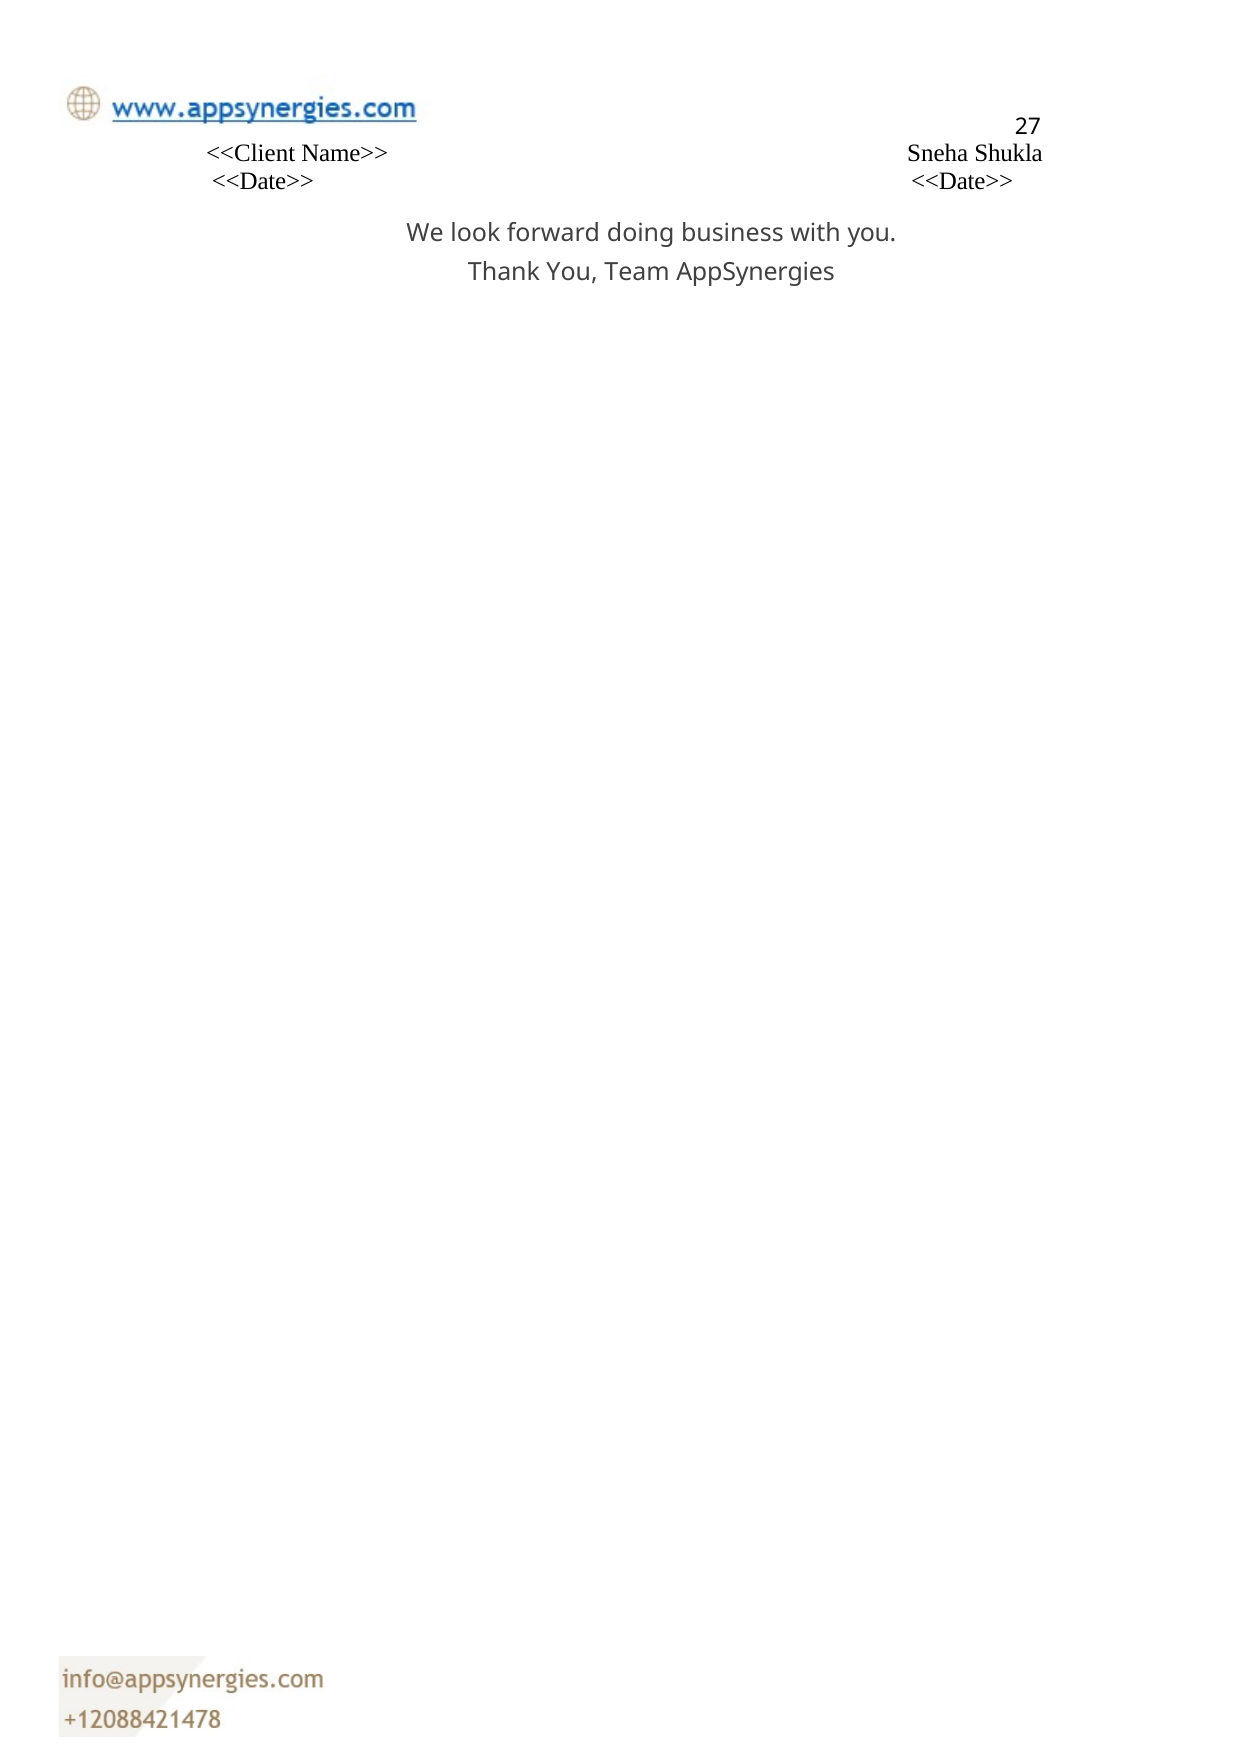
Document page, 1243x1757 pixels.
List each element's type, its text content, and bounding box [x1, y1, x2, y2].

table_cell <<Date>> [657, 169, 1049, 197]
picture [58, 1656, 326, 1737]
text We look forward doing business with you. [224, 215, 1078, 249]
table_cell <<Date>> [201, 169, 657, 197]
text Thank You, Team AppSynergies [187, 253, 1116, 287]
table_header Sneha Shukla [657, 141, 1049, 169]
picture [58, 75, 431, 135]
table_header <<Client Name>> [201, 141, 657, 169]
